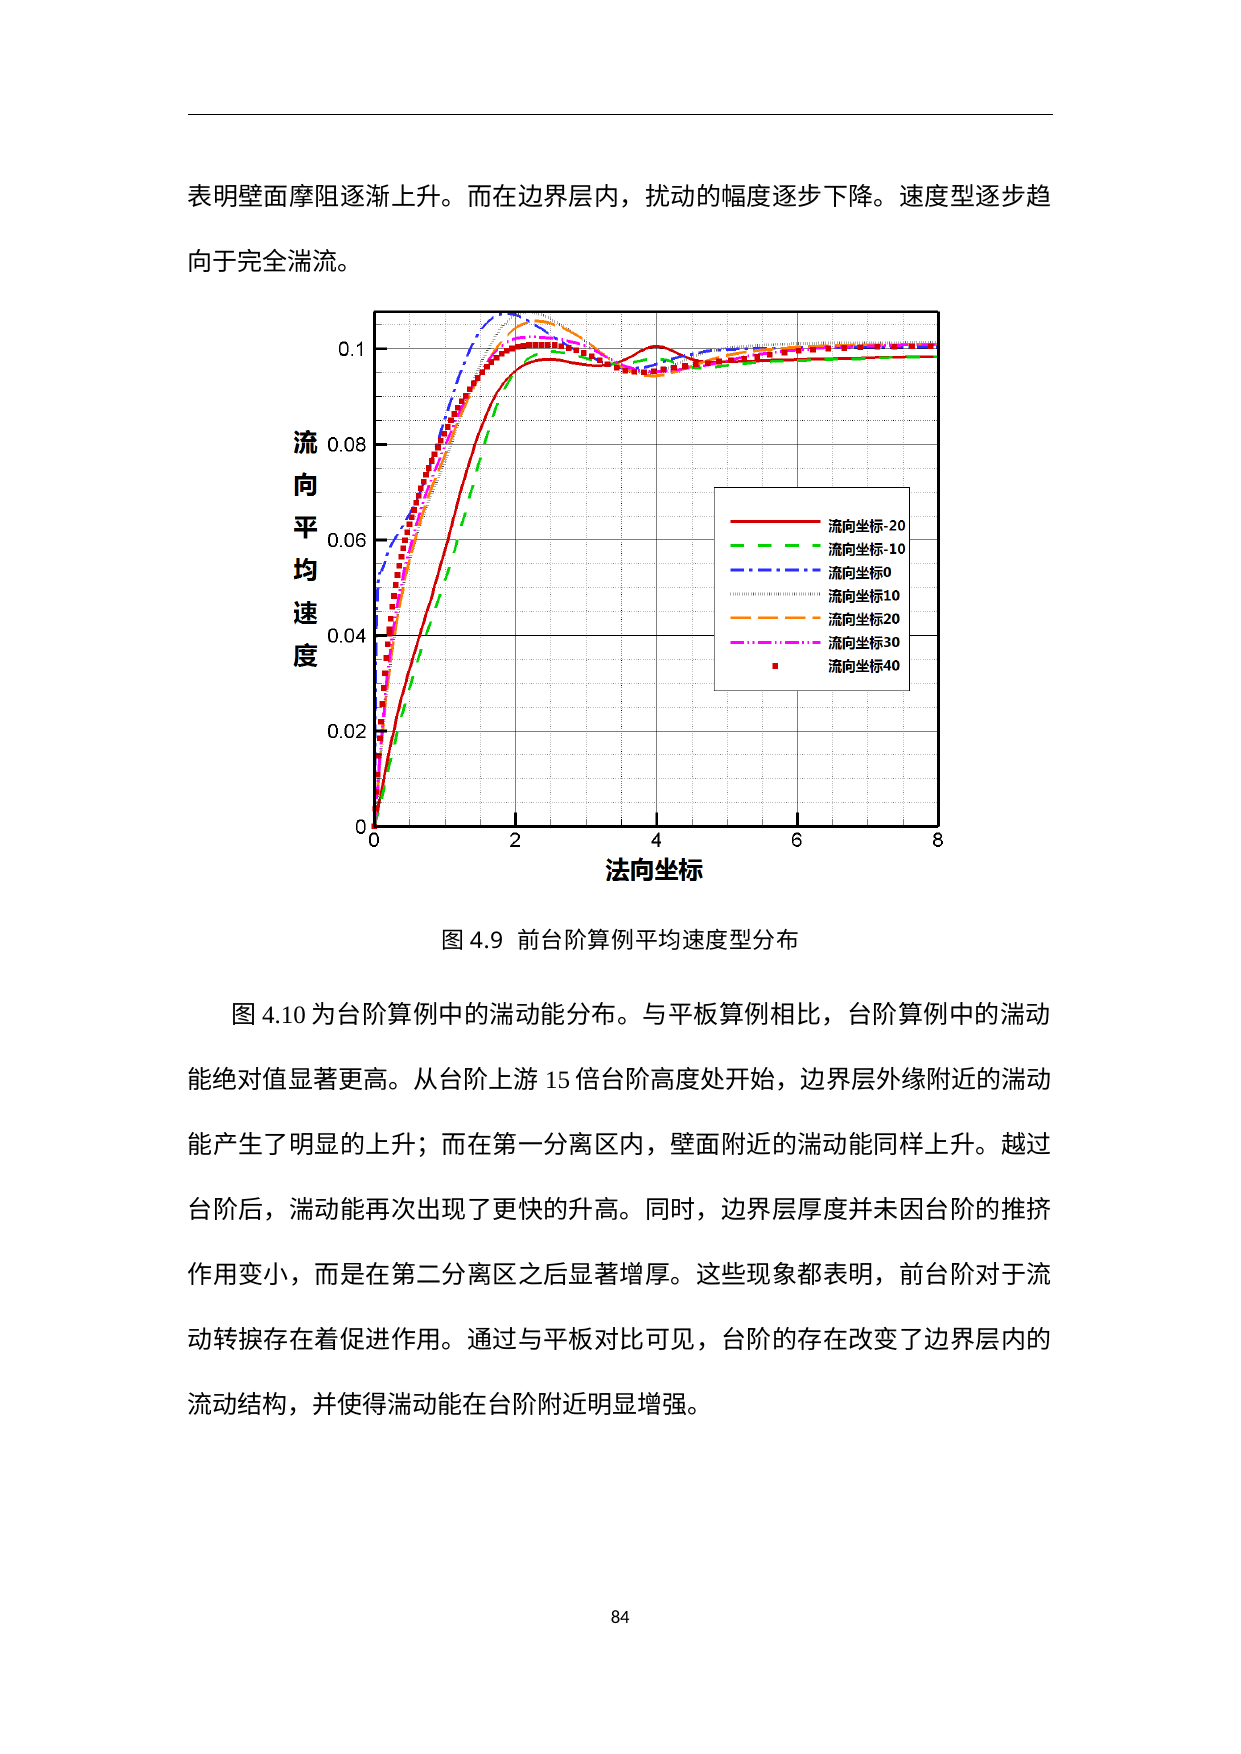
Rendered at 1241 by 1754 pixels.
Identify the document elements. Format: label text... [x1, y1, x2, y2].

picture [287, 292, 953, 883]
text 图4.9 前台阶算例平均速度型分布 [187, 922, 1053, 955]
text 图4.10为台阶算例中的湍动能分布。与平板算例相比，台阶算例中的湍动能绝对值显著更高。从台阶上游15倍台阶高度处开始，边界层外缘附近的湍动能产生了明显的上升；而在第一分离区内，壁面附近的湍动能同样上升。越过台阶后，湍动能再次出现了更快的升高。同时，边界层厚度并未因台阶的推挤作用变小，而是在第二分离区之后显著增厚。这些现象都表明，前台阶对于流动转捩存在着促进作用。通过与平板对比可见，台阶的存在改变了边界层内的流动结构，并使得湍动能在台阶附近明显增强。 [187, 980, 1053, 1435]
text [187, 162, 1053, 292]
